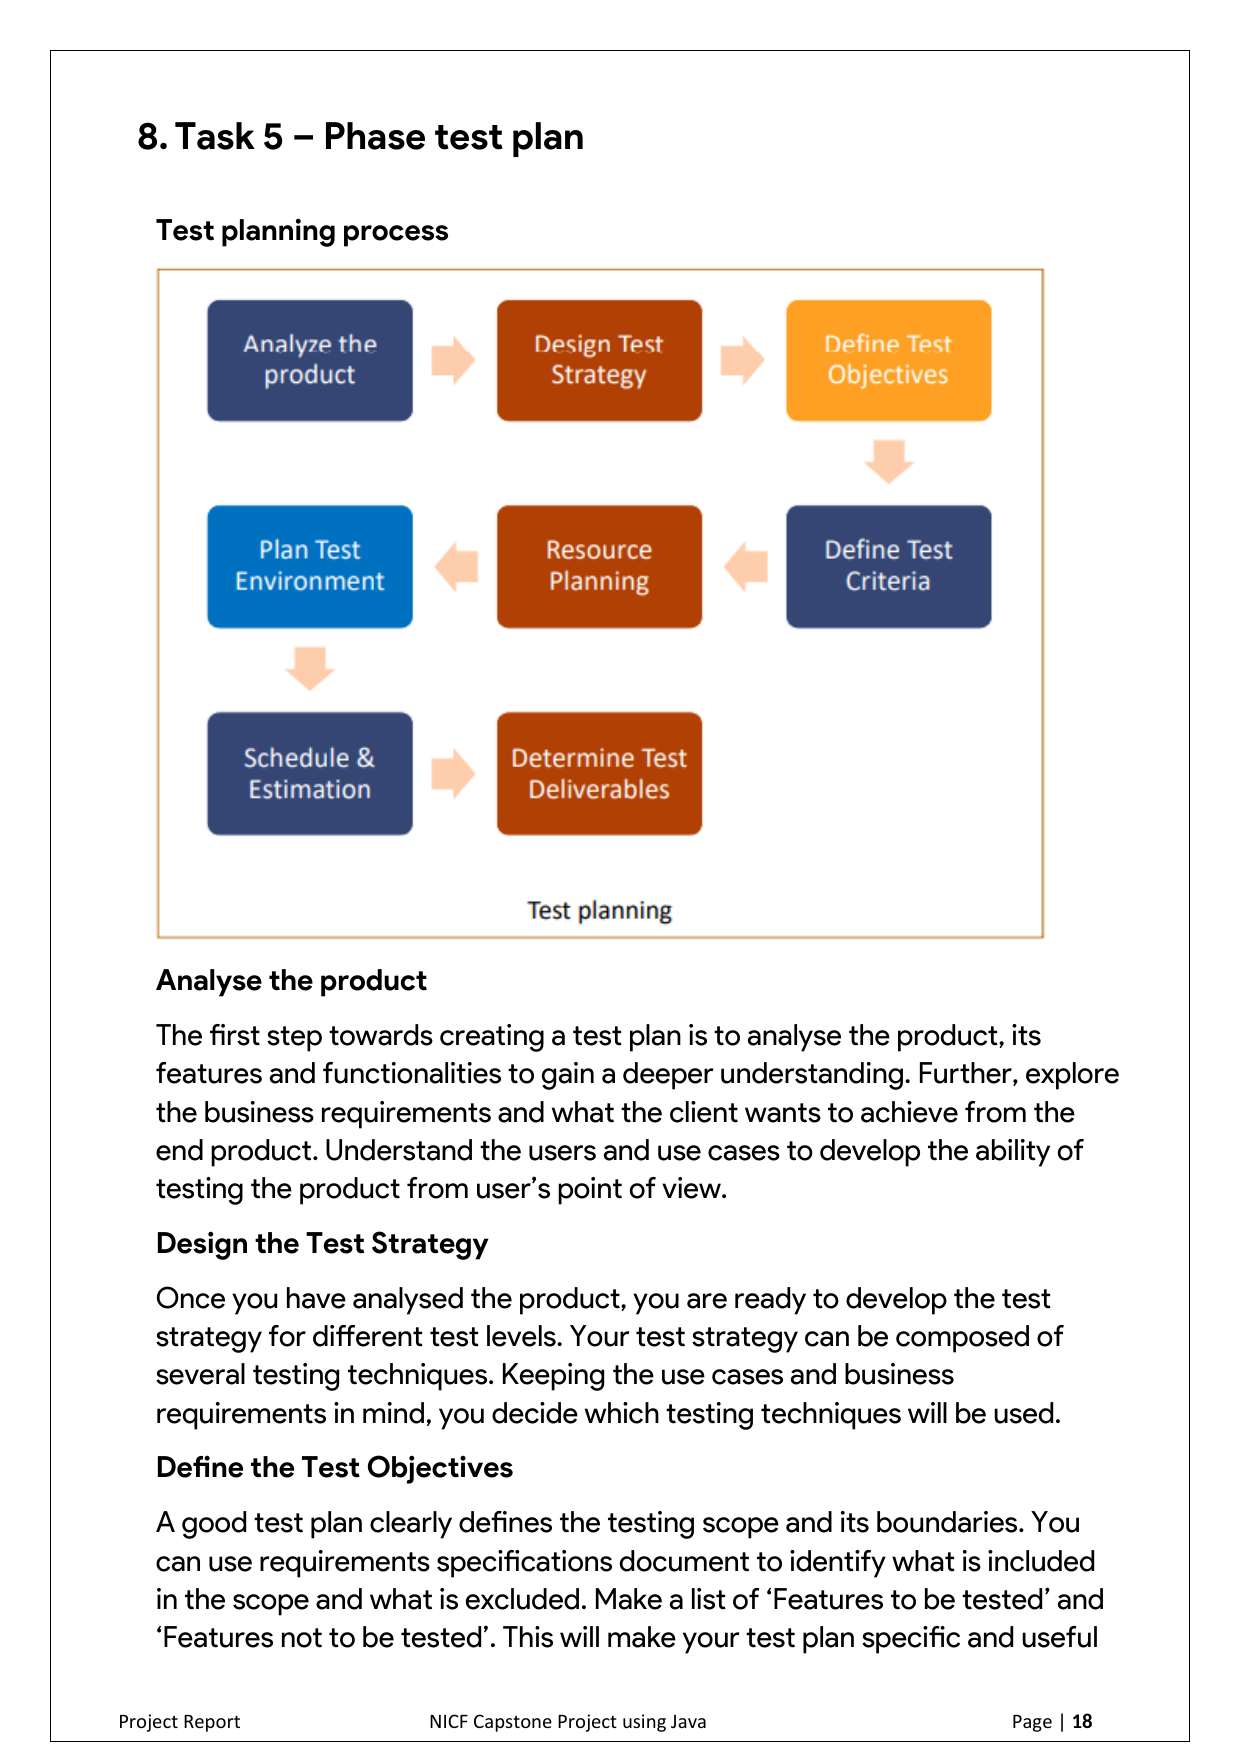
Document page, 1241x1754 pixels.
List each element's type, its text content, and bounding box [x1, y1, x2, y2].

text Design the Test Strategy [156, 1225, 1122, 1261]
text Once you have analysed the product, you are ready to develop the test strategy for different test levels. Your test strategy can be composed of several testing techniques. Keeping the use cases and business requirements in mind, you decide which testing techniques will be used. [156, 1280, 1122, 1430]
text Define the Test Objectives [156, 1450, 1122, 1485]
picture [155, 267, 1048, 944]
subtitle Task 5 – Phase test plan [137, 114, 1122, 159]
text Test planning process [156, 212, 1122, 247]
text A good test plan clearly defines the testing scope and its boundaries. You can use requirements specifications document to identify what is included in the scope and what is excluded. Make a list of ‘Features to be tested’ and ‘Features not to be tested’. This will make your test plan specific and useful [156, 1505, 1122, 1655]
text Analyse the product [156, 963, 1122, 998]
text The first step towards creating a test plan is to analyse the product, its features and functionalities to gain a deeper understanding. Further, explore the business requirements and what the client wants to achieve from the end product. Understand the users and use cases to develop the ability of testing the product from user’s point of view. [156, 1018, 1122, 1206]
